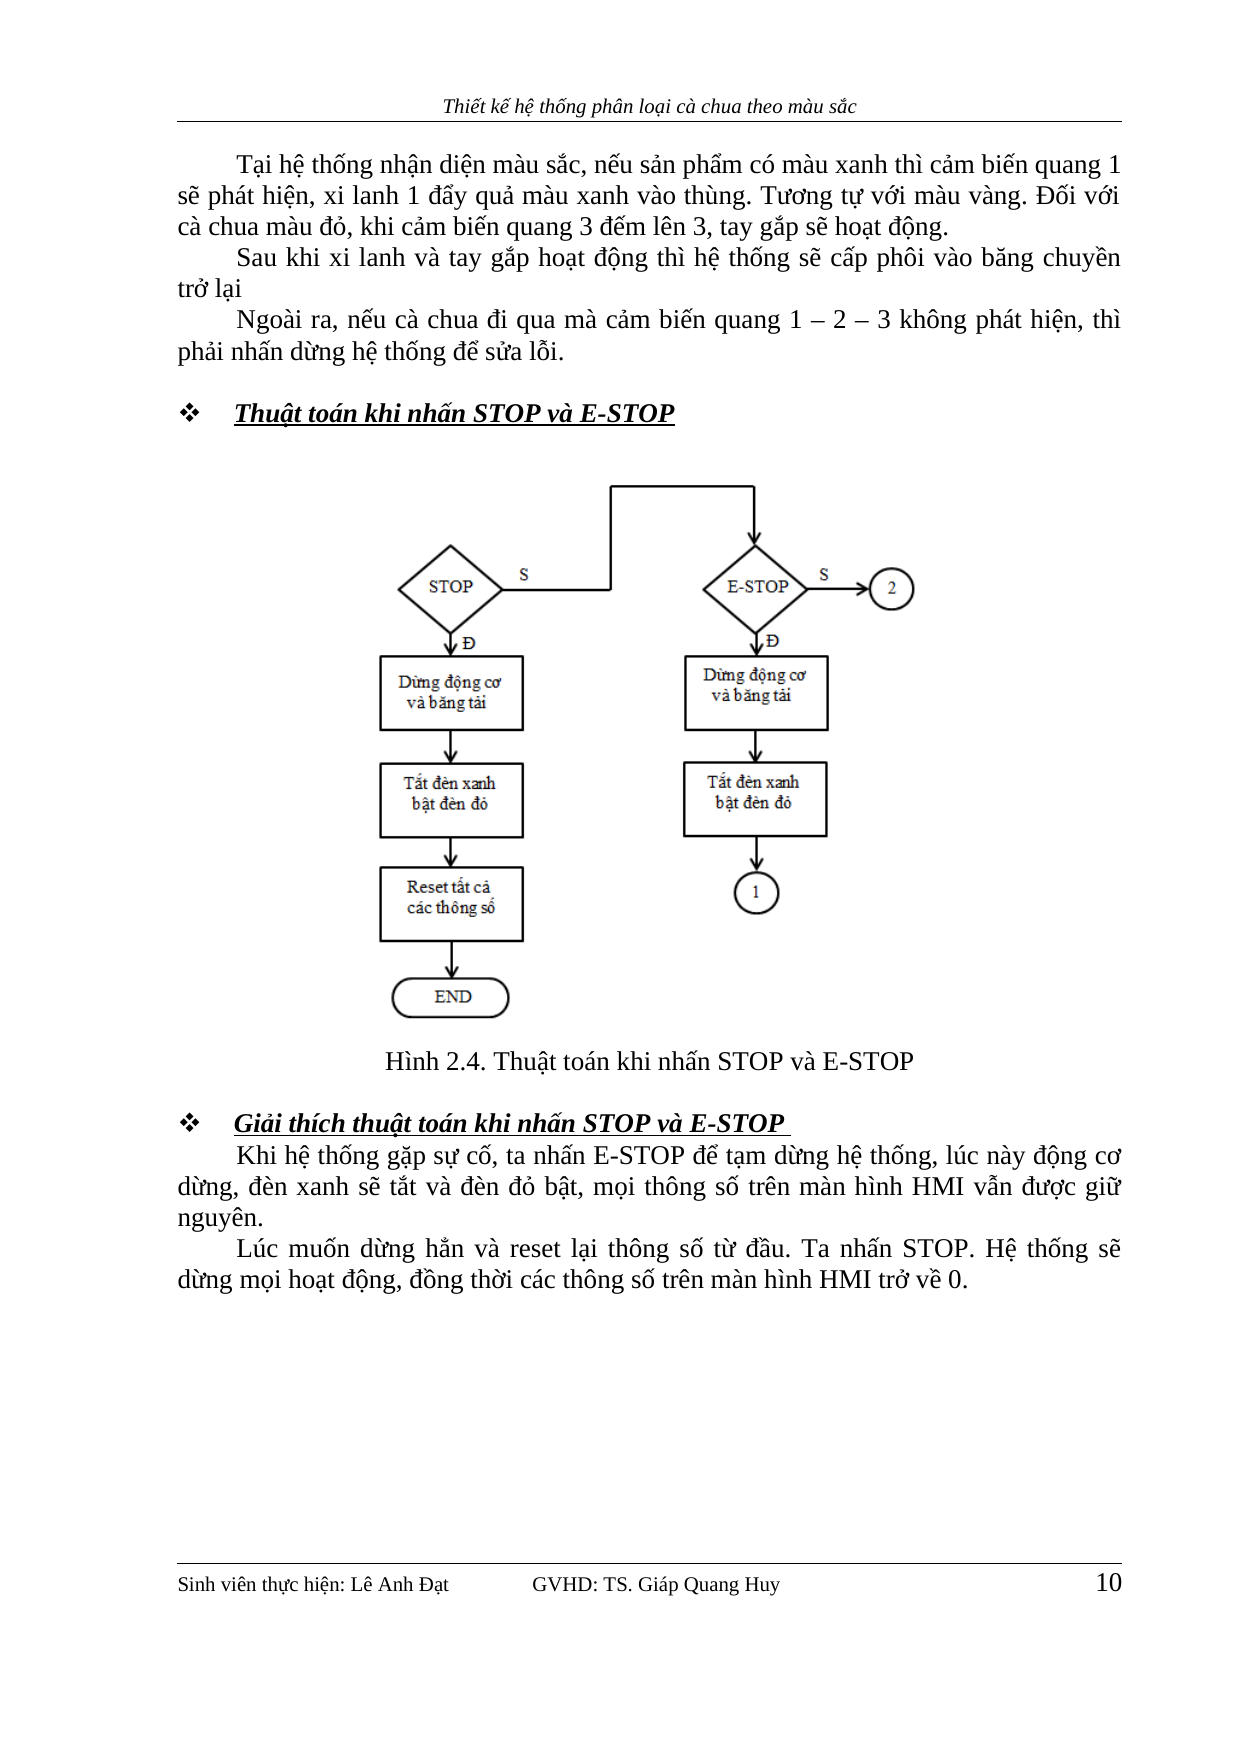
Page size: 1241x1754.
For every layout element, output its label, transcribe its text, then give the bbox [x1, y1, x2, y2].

text Hình 2.4. Thuật toán khi nhấn STOP và E-STOP [177, 1045, 1122, 1076]
picture [355, 459, 944, 1046]
text Ngoài ra, nếu cà chua đi qua mà cảm biến quang 1 – 2 – 3 không phát hiện, thì phải nhấn dừng hệ thống để sửa lỗi. [177, 303, 1122, 366]
text Giải thích thuật toán khi nhấn STOP và E-STOP [177, 1107, 1122, 1139]
text Thuật toán khi nhấn STOP và E-STOP [177, 397, 1122, 428]
text Khi hệ thống gặp sự cố, ta nhấn E-STOP để tạm dừng hệ thống, lúc này động cơ dừng, đèn xanh sẽ tắt và đèn đỏ bật, mọi thông số trên màn hình HMI vẫn được giữ nguyên. [177, 1139, 1122, 1232]
text Lúc muốn dừng hẳn và reset lại thông số từ đầu. Ta nhấn STOP. Hệ thống sẽ dừng mọi hoạt động, đồng thời các thông số trên màn hình HMI trở về 0. [177, 1232, 1122, 1294]
text Tại hệ thống nhận diện màu sắc, nếu sản phẩm có màu xanh thì cảm biến quang 1 sẽ phát hiện, xi lanh 1 đẩy quả màu xanh vào thùng. Tương tự với màu vàng. Đối với cà chua màu đỏ, khi cảm biến quang 3 đếm lên 3, tay gắp sẽ hoạt động. [177, 148, 1122, 241]
text Sau khi xi lanh và tay gắp hoạt động thì hệ thống sẽ cấp phôi vào băng chuyền trở lại [177, 241, 1122, 303]
